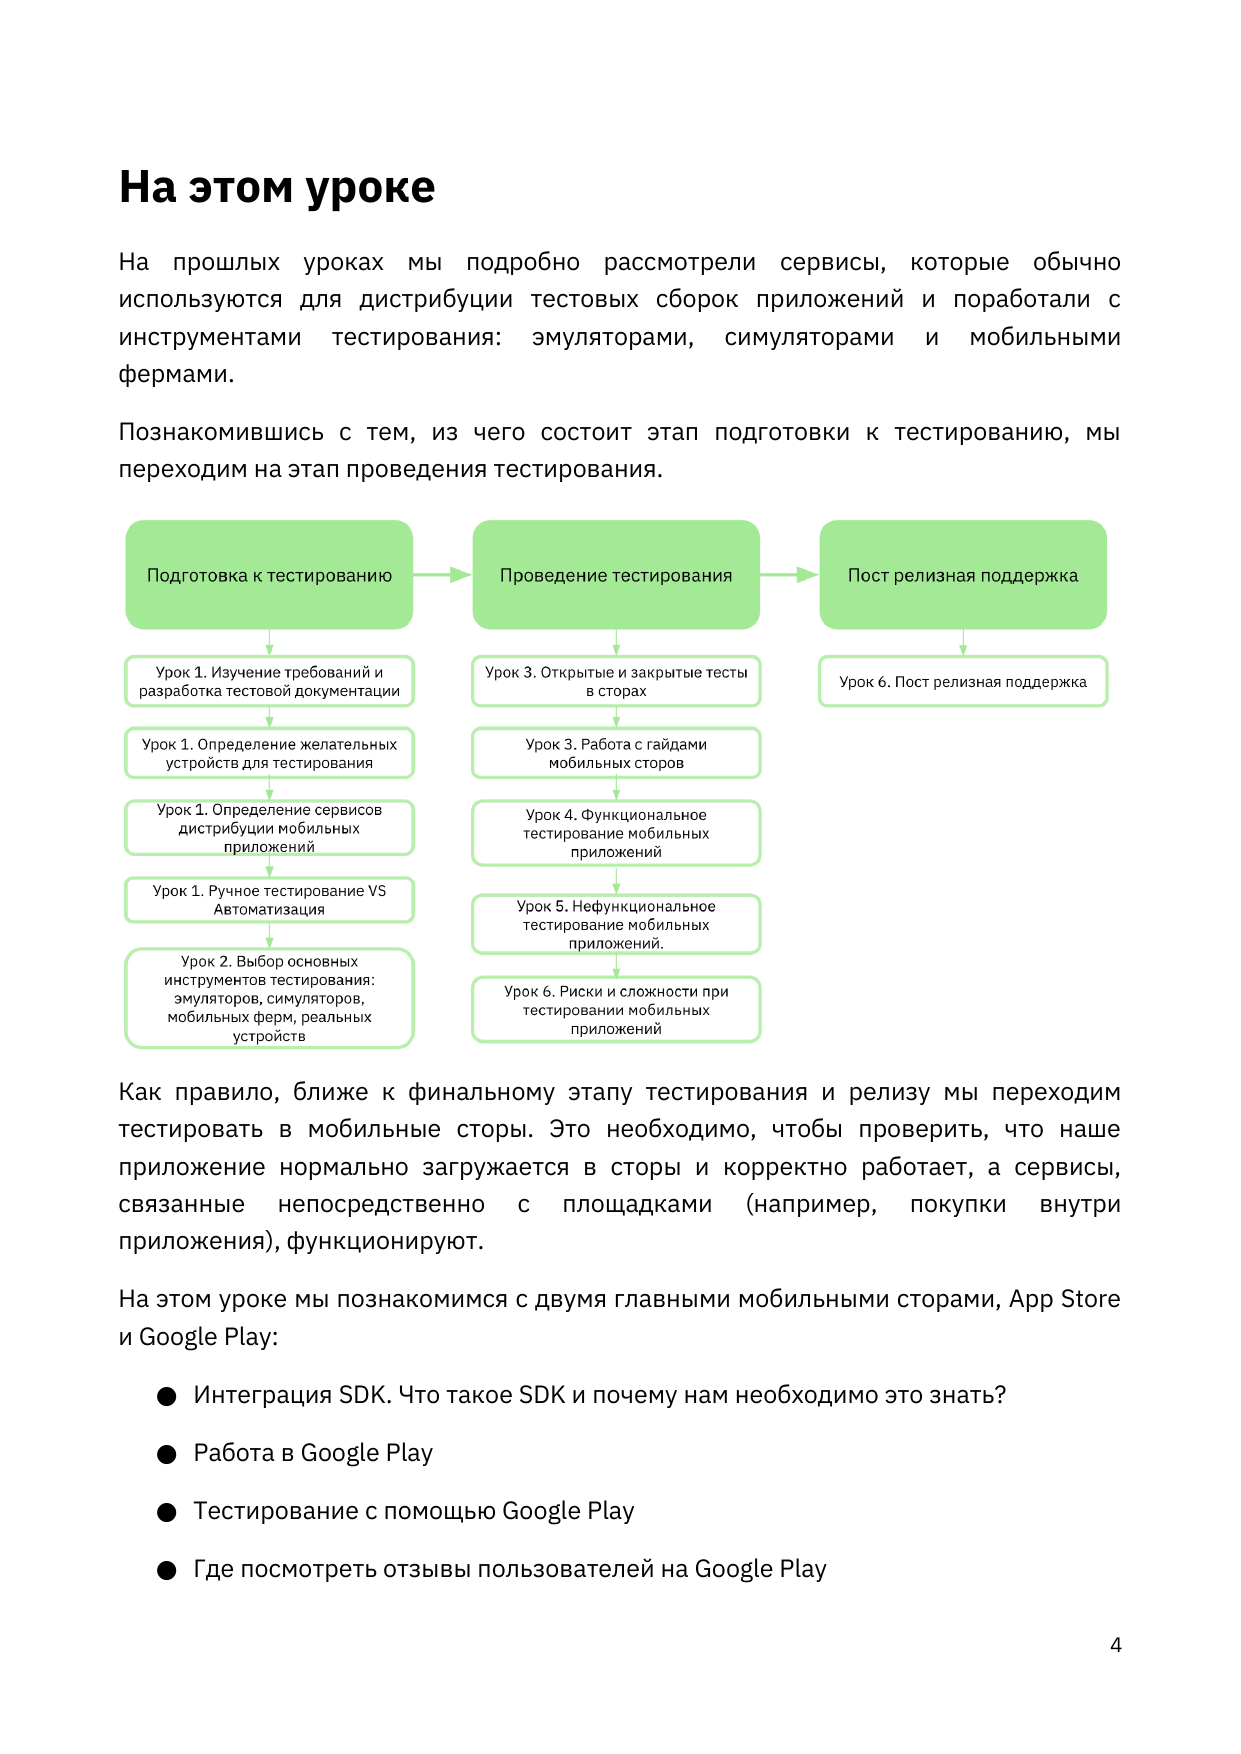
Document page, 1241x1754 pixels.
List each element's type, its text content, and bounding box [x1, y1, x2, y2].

list Интеграция SDK. Что такое SDK и почему нам необходимо это знать? [156, 1377, 1122, 1410]
text На этом уроке мы познакомимся с двумя главными мобильными сторами, App Store и Google Play: [118, 1282, 1122, 1352]
picture [118, 510, 1122, 1050]
list Тестирование с помощью Google Play [156, 1494, 1122, 1526]
text Как правило, ближе к финальному этапу тестирования и релизу мы переходим тестировать в мобильные сторы. Это необходимо, чтобы проверить, что наше приложение нормально загружается в сторы и корректно работает, а сервисы, связанные непосредственно с площадками (например, покупки внутри приложения), функционируют. [118, 1075, 1122, 1256]
list Работа в Google Play [156, 1436, 1122, 1468]
list Где посмотреть отзывы пользователей на Google Play [156, 1552, 1122, 1584]
text Познакомившись с тем, из чего состоит этап подготовки к тестированию, мы переходим на этап проведения тестирования. [118, 415, 1122, 484]
subtitle На этом уроке [118, 156, 1122, 215]
text На прошлых уроках мы подробно рассмотрели сервисы, которые обычно используются для дистрибуции тестовых сборок приложений и поработали с инструментами тестирования: эмуляторами, симуляторами и мобильными фермами. [118, 245, 1122, 389]
